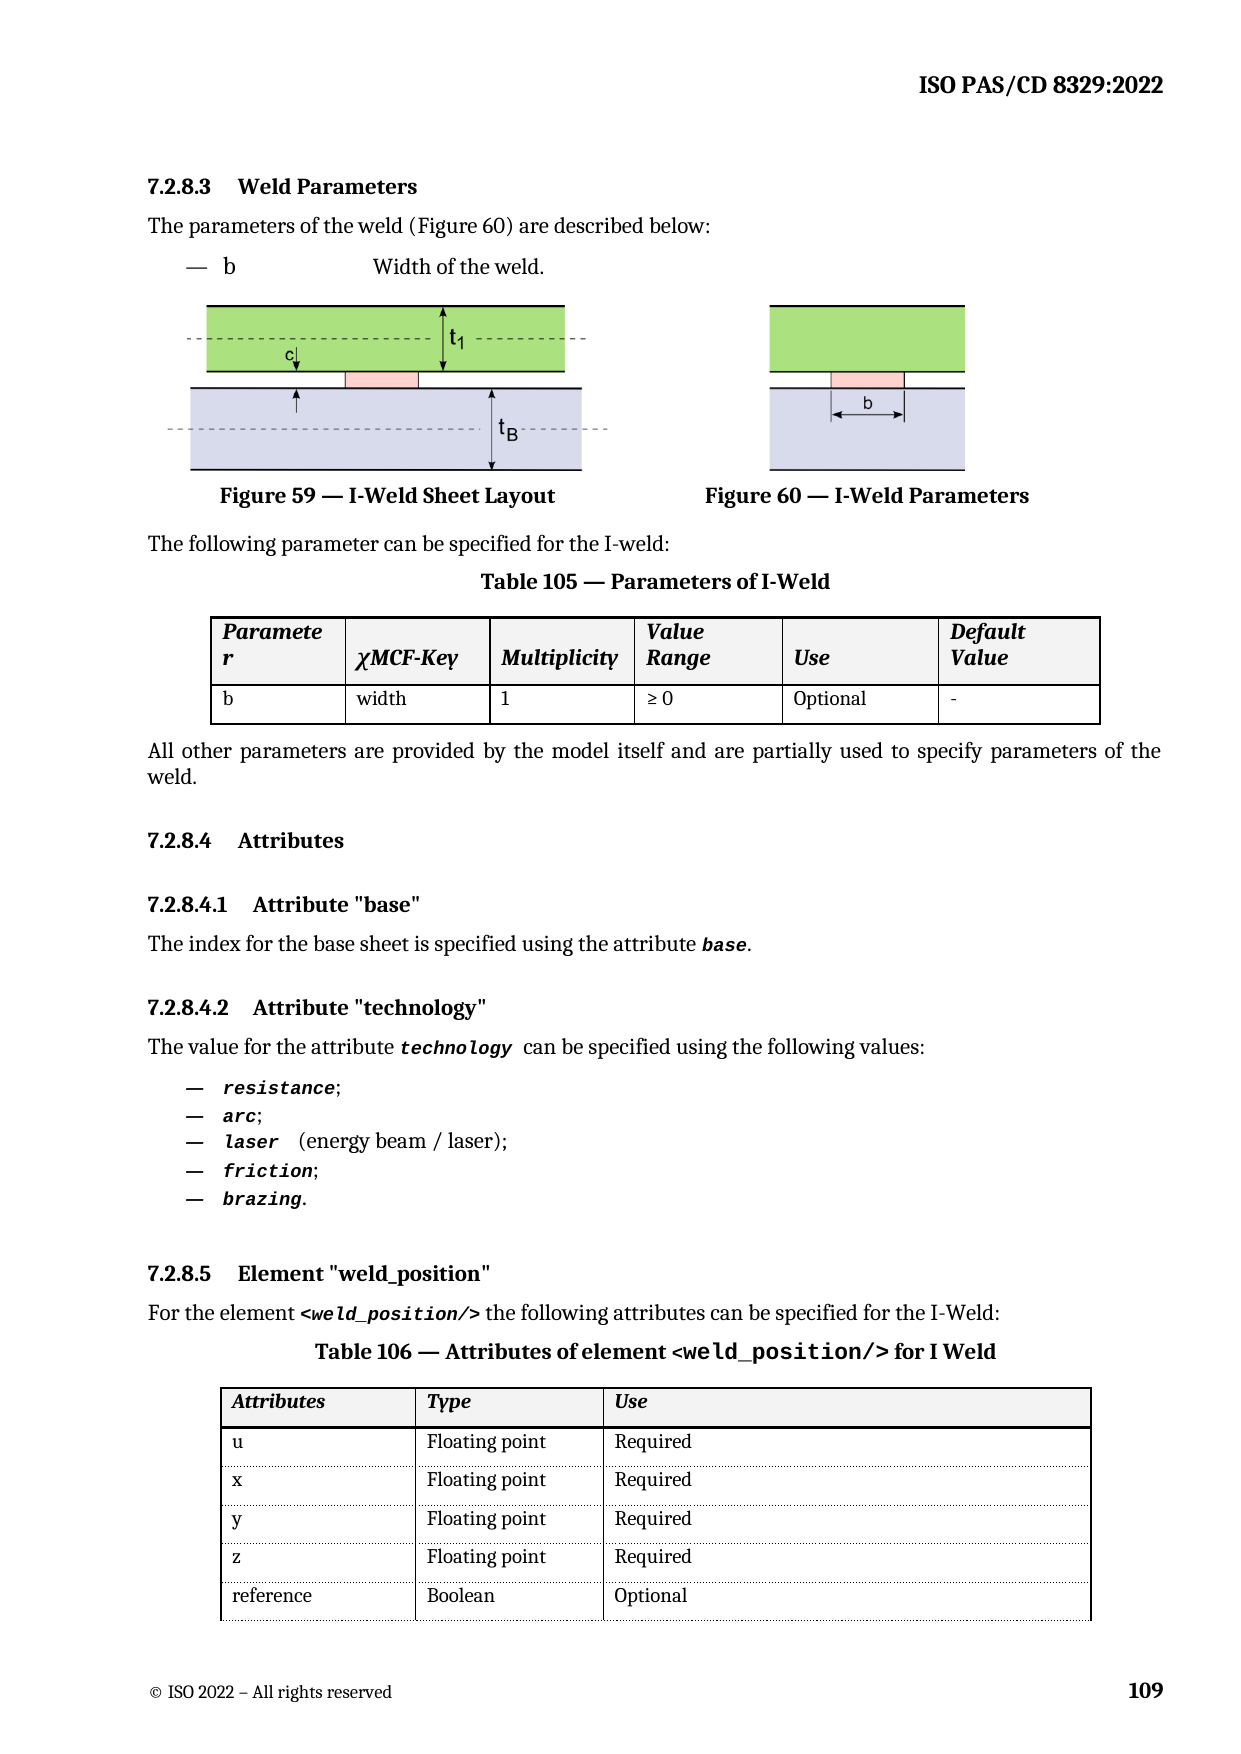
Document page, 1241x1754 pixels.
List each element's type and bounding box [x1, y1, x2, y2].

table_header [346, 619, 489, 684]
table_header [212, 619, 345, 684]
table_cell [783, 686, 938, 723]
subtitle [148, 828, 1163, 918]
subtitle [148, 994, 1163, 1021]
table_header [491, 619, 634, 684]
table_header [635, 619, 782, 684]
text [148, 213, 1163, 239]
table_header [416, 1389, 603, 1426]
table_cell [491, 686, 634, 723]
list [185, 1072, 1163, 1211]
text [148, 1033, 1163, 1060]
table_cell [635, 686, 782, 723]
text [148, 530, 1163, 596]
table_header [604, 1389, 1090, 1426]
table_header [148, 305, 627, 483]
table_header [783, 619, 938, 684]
picture [769, 305, 965, 471]
picture [167, 305, 608, 471]
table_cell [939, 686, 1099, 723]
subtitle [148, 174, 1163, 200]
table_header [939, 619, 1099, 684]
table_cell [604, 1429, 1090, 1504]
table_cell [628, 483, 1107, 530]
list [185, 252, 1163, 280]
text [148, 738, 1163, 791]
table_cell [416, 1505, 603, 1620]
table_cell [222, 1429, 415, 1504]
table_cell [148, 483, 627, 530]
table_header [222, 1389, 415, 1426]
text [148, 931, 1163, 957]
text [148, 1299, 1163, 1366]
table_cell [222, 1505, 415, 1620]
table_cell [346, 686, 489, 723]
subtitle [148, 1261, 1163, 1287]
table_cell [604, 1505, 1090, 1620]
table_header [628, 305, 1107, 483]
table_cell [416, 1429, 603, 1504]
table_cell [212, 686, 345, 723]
